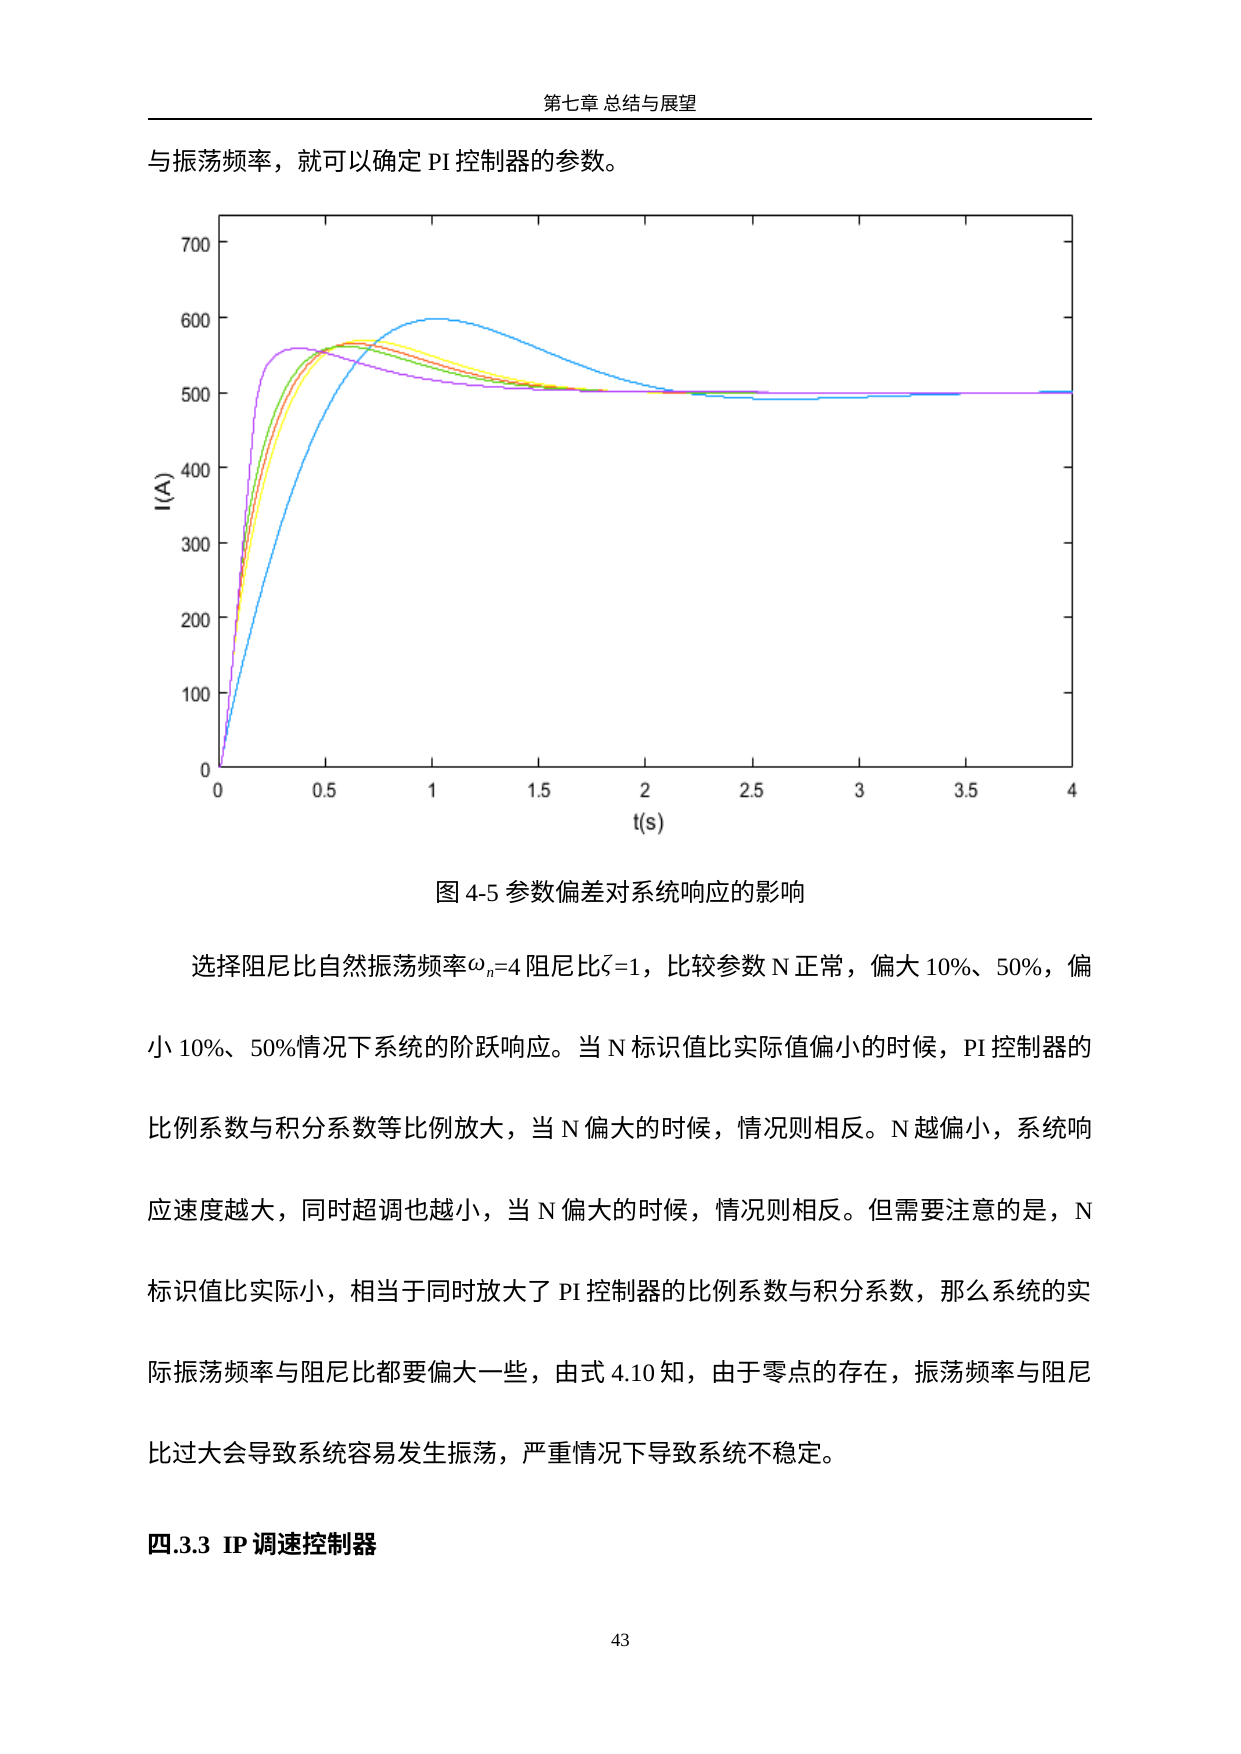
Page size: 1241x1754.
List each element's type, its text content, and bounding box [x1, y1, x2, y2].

subtitle IP调速控制器 [148, 1510, 1092, 1575]
text 图4-5 参数偏差对系统响应的影响 [148, 858, 1092, 923]
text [148, 127, 1092, 192]
text 选择阻尼比自然振荡频率=4阻尼比=1，比较参数N正常，偏大10%、50%，偏小10%、50%情况下系统的阶跃响应。当N标识值比实际值偏小的时候，PI控制器的比例系数与积分系数等比例放大，当N偏大的时候，情况则相反。N越偏小，系统响应速度越大，同时超调也越小，当N偏大的时候，情况则相反。但需要注意的是，N标识值比实际小，相当于同时放大了PI控制器的比例系数与积分系数，那么系统的实际振荡频率与阻尼比都要偏大一些，由式4.10知，由于零点的存在，振荡频率与阻尼比过大会导致系统容易发生振荡，严重情况下导致系统不稳定。 [148, 932, 1092, 1484]
